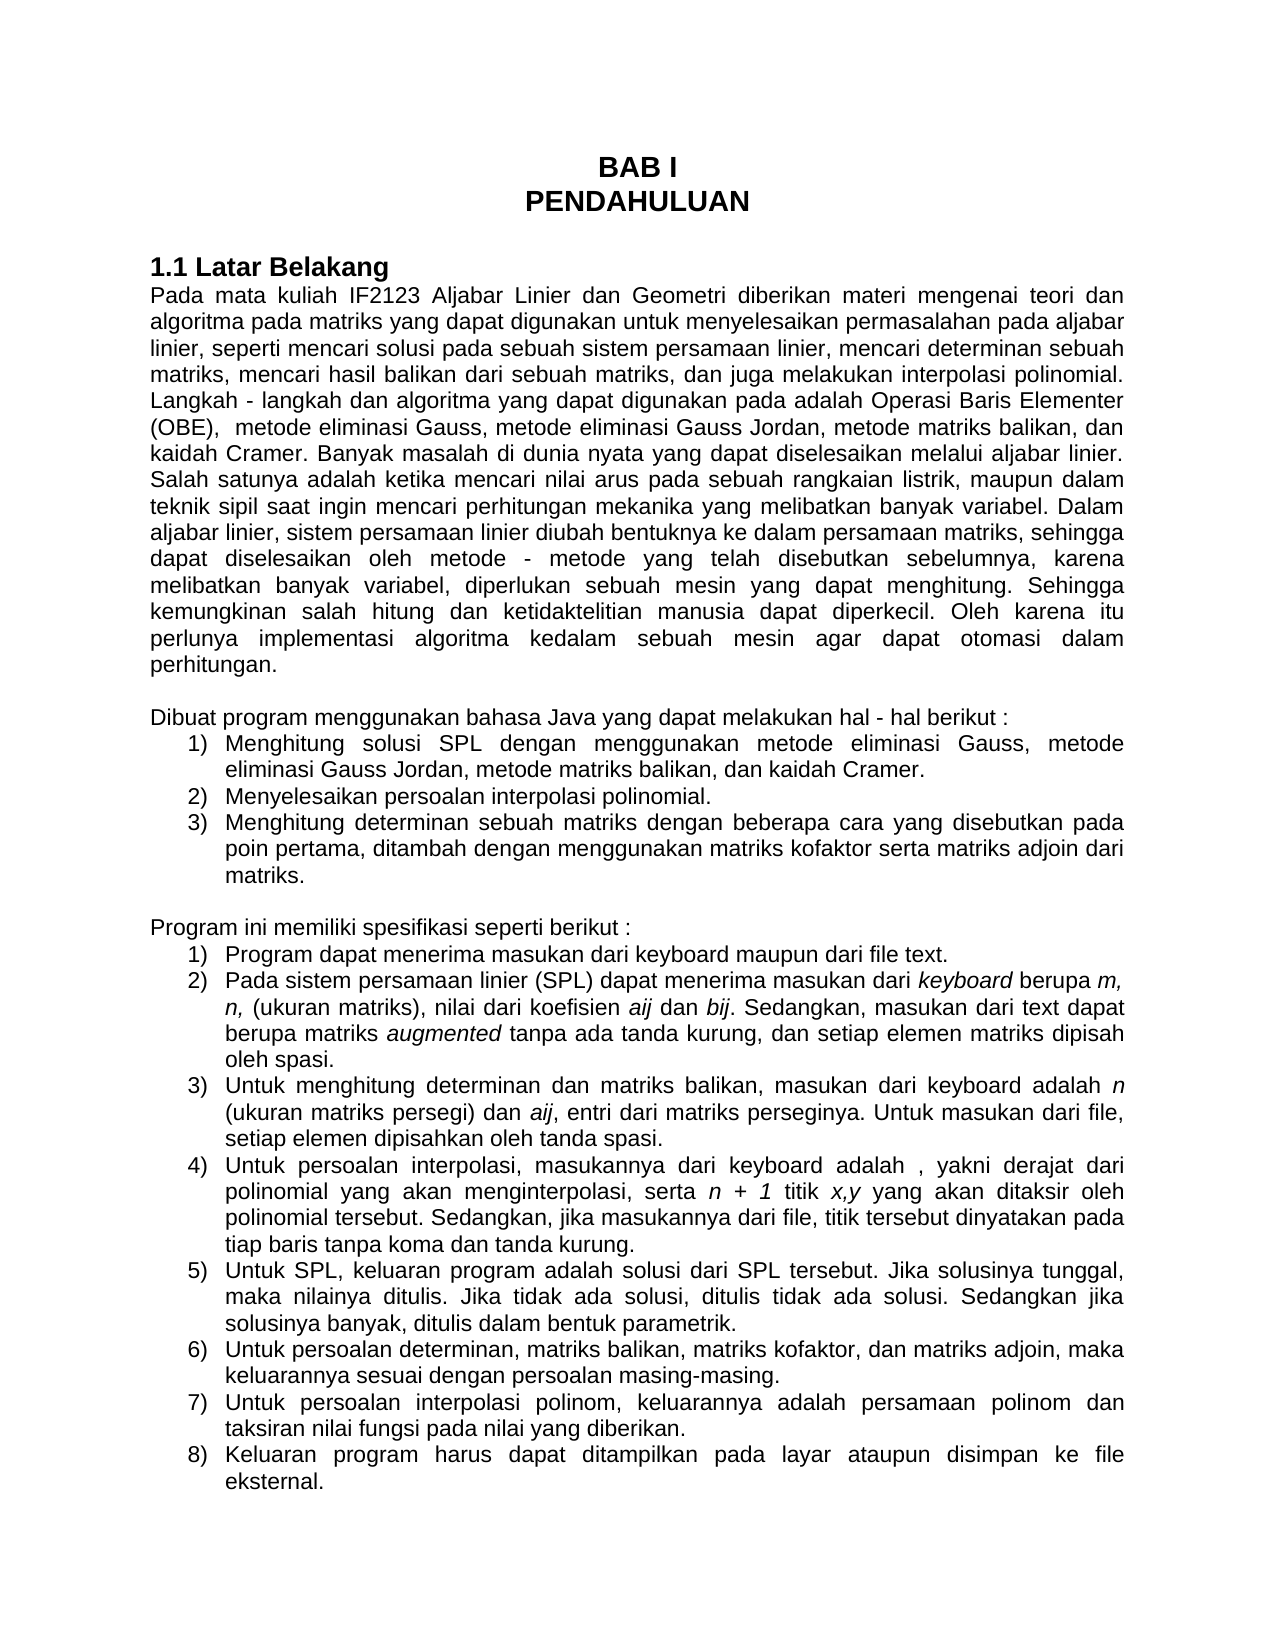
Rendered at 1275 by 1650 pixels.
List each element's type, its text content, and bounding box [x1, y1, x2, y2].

list Keluaran program harus dapat ditampilkan pada layar ataupun disimpan ke file eksternal. [187, 1441, 1125, 1494]
text BAB I [150, 150, 1125, 183]
text Program ini memiliki spesifikasi seperti berikut : [150, 914, 1125, 941]
list Untuk persoalan determinan, matriks balikan, matriks kofaktor, dan matriks adjoin, maka keluarannya sesuai dengan persoalan masing-masing. [187, 1336, 1125, 1389]
list Menghitung solusi SPL dengan menggunakan metode eliminasi Gauss, metode eliminasi Gauss Jordan, metode matriks balikan, dan kaidah Cramer. [187, 730, 1125, 783]
list Untuk SPL, keluaran program adalah solusi dari SPL tersebut. Jika solusinya tunggal, maka nilainya ditulis. Jika tidak ada solusi, ditulis tidak ada solusi. Sedangkan jika solusinya banyak, ditulis dalam bentuk parametrik. [187, 1257, 1125, 1336]
list Untuk menghitung determinan dan matriks balikan, masukan dari keyboard adalah n (ukuran matriks persegi) dan aij, entri dari matriks perseginya. Untuk masukan dari file, setiap elemen dipisahkan oleh tanda spasi. [187, 1072, 1125, 1152]
text Pada mata kuliah IF2123 Aljabar Linier dan Geometri diberikan materi mengenai teori dan algoritma pada matriks yang dapat digunakan untuk menyelesaikan permasalahan pada aljabar linier, seperti mencari solusi pada sebuah sistem persamaan linier, mencari determinan sebuah matriks, mencari hasil balikan dari sebuah matriks, dan juga melakukan interpolasi polinomial. Langkah - langkah dan algoritma yang dapat digunakan pada adalah Operasi Baris Elementer (OBE), metode eliminasi Gauss, metode eliminasi Gauss Jordan, metode matriks balikan, dan kaidah Cramer. Banyak masalah di dunia nyata yang dapat diselesaikan melalui aljabar linier. Salah satunya adalah ketika mencari nilai arus pada sebuah rangkaian listrik, maupun dalam teknik sipil saat ingin mencari perhitungan mekanika yang melibatkan banyak variabel. Dalam aljabar linier, sistem persamaan linier diubah bentuknya ke dalam persamaan matriks, sehingga dapat diselesaikan oleh metode - metode yang telah disebutkan sebelumnya, karena melibatkan banyak variabel, diperlukan sebuah mesin yang dapat menghitung. Sehingga kemungkinan salah hitung dan ketidaktelitian manusia dapat diperkecil. Oleh karena itu perlunya implementasi algoritma kedalam sebuah mesin agar dapat otomasi dalam perhitungan. [150, 282, 1125, 677]
list Program dapat menerima masukan dari keyboard maupun dari file text. [187, 941, 1125, 967]
text Dibuat program menggunakan bahasa Java yang dapat melakukan hal - hal berikut : [150, 703, 1125, 730]
list Untuk persoalan interpolasi polinom, keluarannya adalah persamaan polinom dan taksiran nilai fungsi pada nilai yang diberikan. [187, 1389, 1125, 1441]
text 1.1 Latar Belakang [150, 251, 1125, 282]
list Menyelesaikan persoalan interpolasi polinomial. [187, 783, 1125, 809]
list Untuk persoalan interpolasi, masukannya dari keyboard adalah , yakni derajat dari polinomial yang akan menginterpolasi, serta n + 1 titik x,y yang akan ditaksir oleh polinomial tersebut. Sedangkan, jika masukannya dari file, titik tersebut dinyatakan pada tiap baris tanpa koma dan tanda kurung. [187, 1152, 1125, 1257]
list Menghitung determinan sebuah matriks dengan beberapa cara yang disebutkan pada poin pertama, ditambah dengan menggunakan matriks kofaktor serta matriks adjoin dari matriks. [187, 809, 1125, 888]
text PENDAHULUAN [150, 183, 1125, 217]
list Pada sistem persamaan linier (SPL) dapat menerima masukan dari keyboard berupa m, n, (ukuran matriks), nilai dari koefisien aij dan bij. Sedangkan, masukan dari text dapat berupa matriks augmented tanpa ada tanda kurung, dan setiap elemen matriks dipisah oleh spasi. [187, 967, 1125, 1072]
